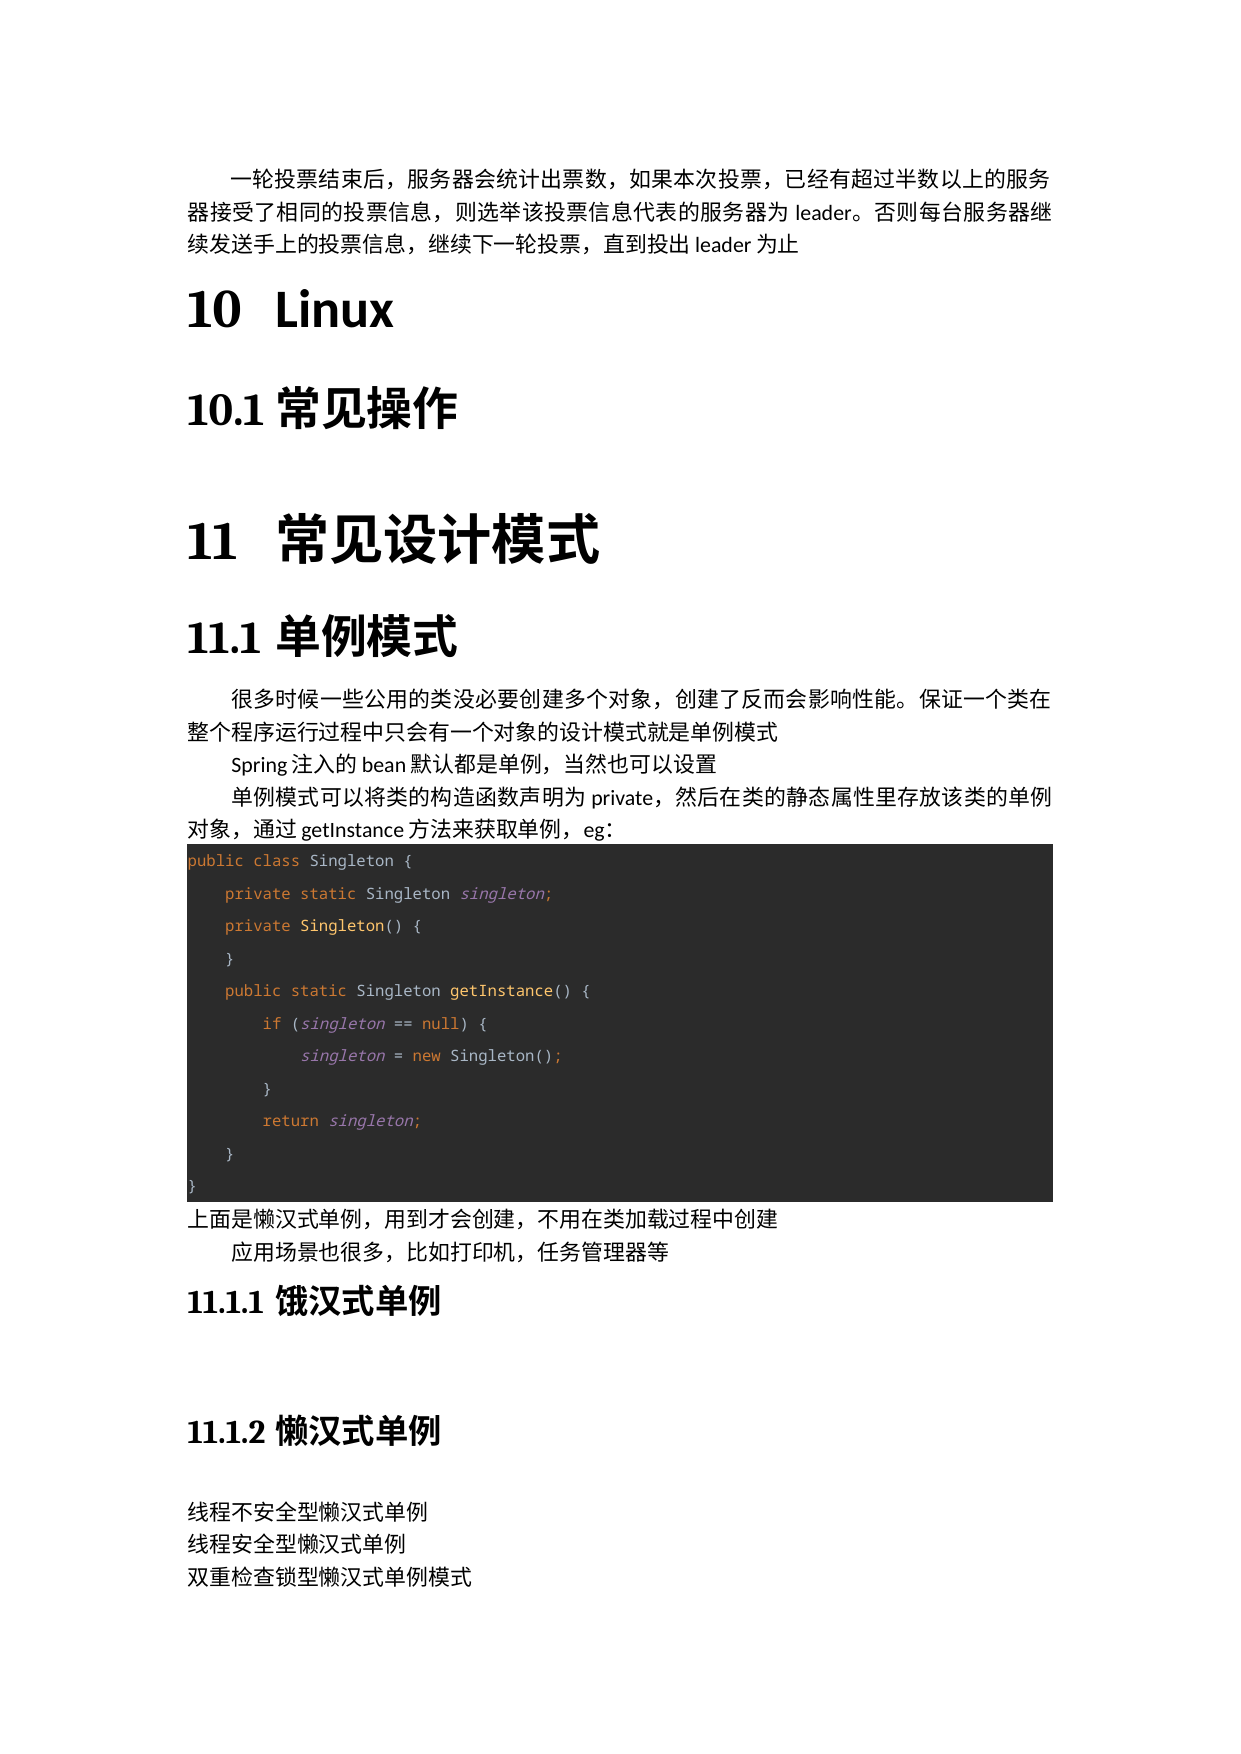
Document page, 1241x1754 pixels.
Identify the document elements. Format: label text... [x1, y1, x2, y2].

text 单例模式 [187, 584, 1053, 682]
text Linux [187, 259, 1053, 357]
text 单例模式可以将类的构造函数声明为private，然后在类的静态属性里存放该类的单例对象，通过getInstance方法来获取单例，eg： [187, 779, 1053, 844]
text 懒汉式单例 [187, 1397, 1053, 1462]
text public class Singleton { private static Singleton singleton; private Singleton() { } public static Singleton getInstance() { if (singleton == null) { singleton = new Singleton(); } return singleton; } } [187, 844, 1053, 1202]
text 饿汉式单例 [187, 1267, 1053, 1332]
text 线程安全型懒汉式单例 [187, 1527, 1053, 1559]
text 很多时候一些公用的类没必要创建多个对象，创建了反而会影响性能。保证一个类在整个程序运行过程中只会有一个对象的设计模式就是单例模式 [187, 682, 1053, 747]
text 一轮投票结束后，服务器会统计出票数，如果本次投票，已经有超过半数以上的服务器接受了相同的投票信息，则选举该投票信息代表的服务器为leader。否则每台服务器继续发送手上的投票信息，继续下一轮投票，直到投出leader为止 [187, 162, 1053, 259]
text 双重检查锁型懒汉式单例模式 [187, 1559, 1053, 1592]
text 常见设计模式 [187, 487, 1053, 584]
text 上面是懒汉式单例，用到才会创建，不用在类加载过程中创建 [187, 1202, 1053, 1234]
text Spring注入的bean默认都是单例，当然也可以设置 [187, 747, 1053, 779]
text 应用场景也很多，比如打印机，任务管理器等 [187, 1234, 1053, 1267]
text 线程不安全型懒汉式单例 [187, 1494, 1053, 1527]
text 常见操作 [187, 357, 1053, 454]
